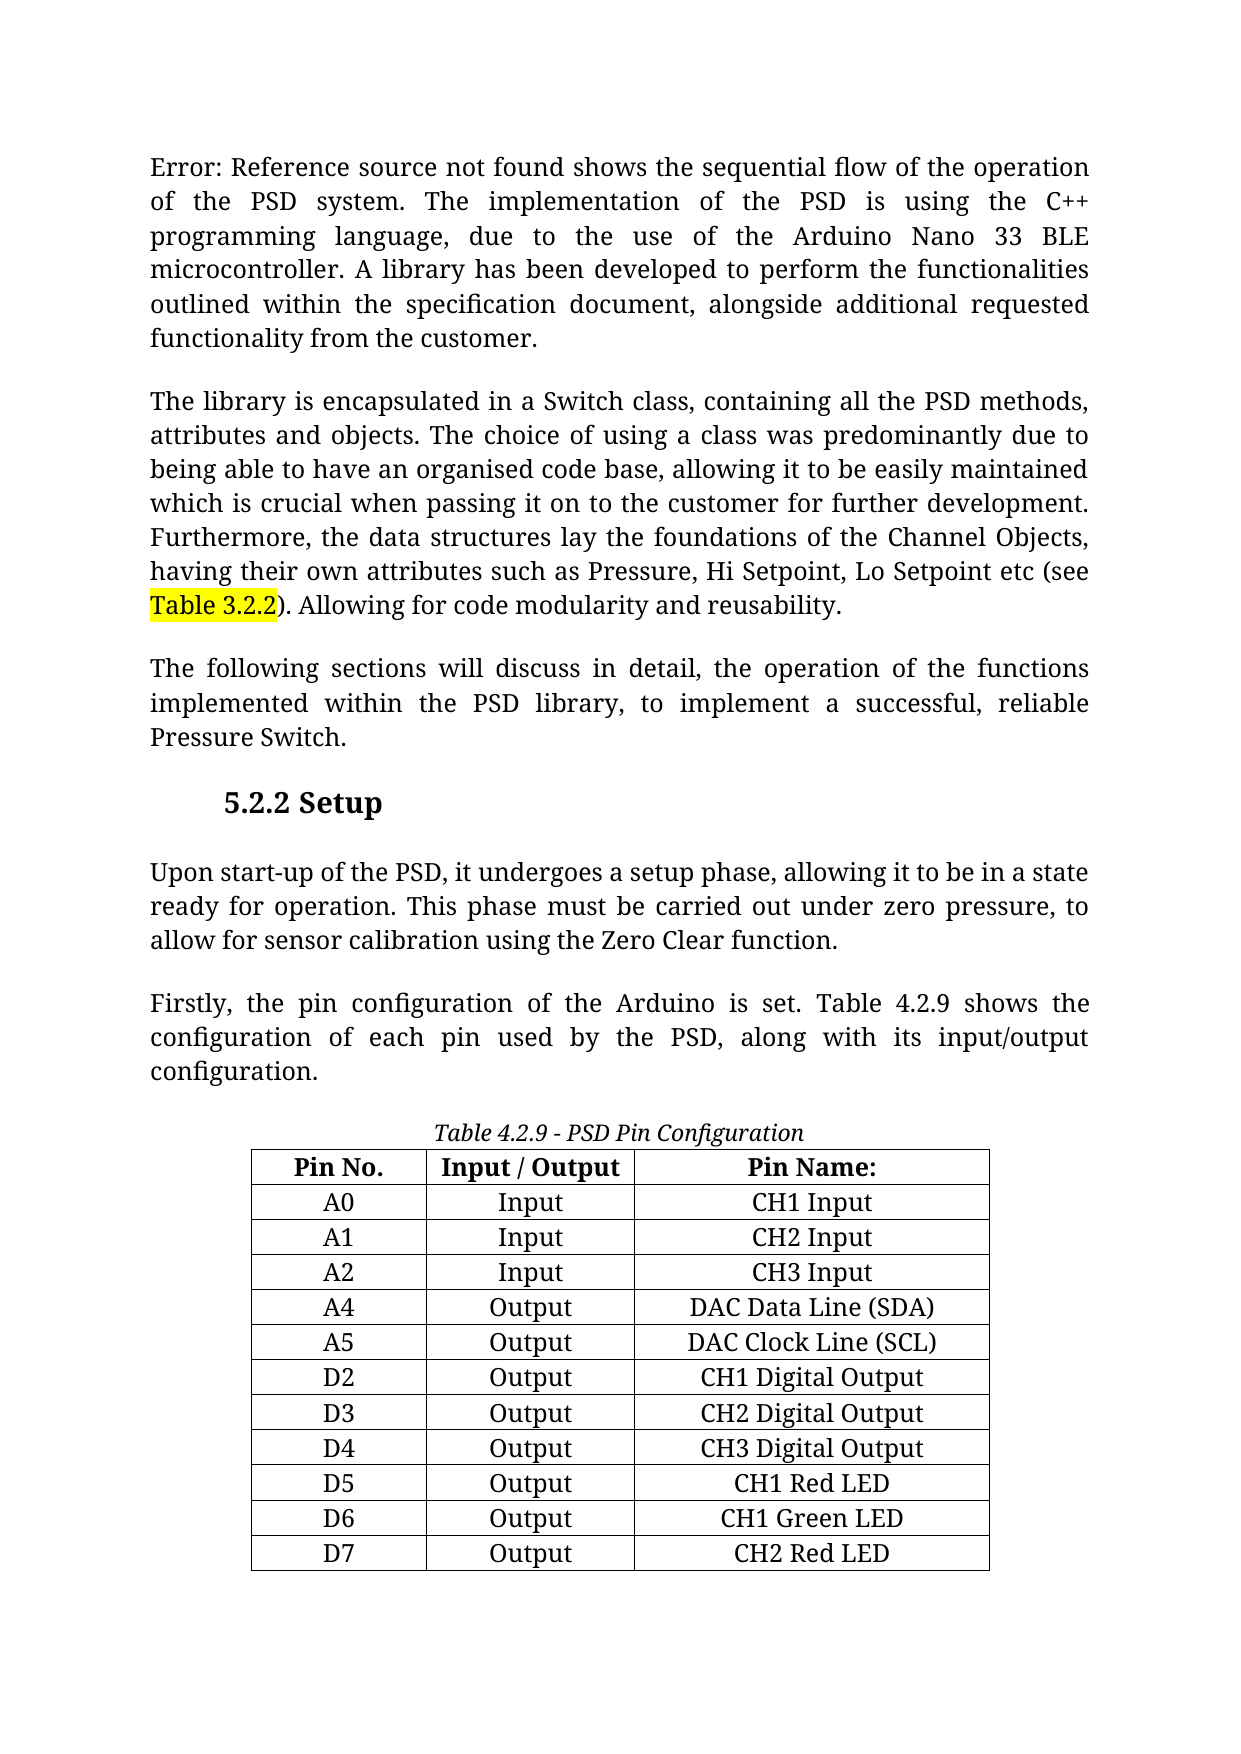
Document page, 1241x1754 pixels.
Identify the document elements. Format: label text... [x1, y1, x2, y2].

table_cell Output [427, 1430, 634, 1464]
table_cell DAC Clock Line (SCL) [635, 1325, 989, 1359]
table_cell Output [427, 1465, 634, 1499]
table_cell D3 [252, 1395, 426, 1429]
table_cell Input [427, 1255, 634, 1289]
table_cell Output [427, 1325, 634, 1359]
table_cell A5 [252, 1325, 426, 1359]
subtitle Setup [224, 782, 1090, 822]
table_cell CH3 Digital Output [635, 1430, 989, 1464]
text The following sections will discuss in detail, the operation of the functions implemented within the PSD library, to implement a successful, reliable Pressure Switch. [150, 651, 1090, 753]
table_header Pin No. [252, 1150, 426, 1183]
table_cell CH3 Input [635, 1255, 989, 1289]
table_cell CH1 Red LED [635, 1465, 989, 1499]
table_cell Output [427, 1360, 634, 1394]
table_cell A1 [252, 1220, 426, 1254]
table_cell D4 [252, 1430, 426, 1464]
table_cell CH1 Green LED [635, 1501, 989, 1534]
table_cell D5 [252, 1465, 426, 1499]
text Upon start-up of the PSD, it undergoes a setup phase, allowing it to be in a state ready for operation. This phase must be carried out under zero pressure, to allow for sensor calibration using the Zero Clear function. [150, 854, 1090, 957]
table_cell CH1 Digital Output [635, 1360, 989, 1394]
table_cell Input [427, 1185, 634, 1219]
table_cell A0 [252, 1185, 426, 1219]
table_cell CH2 Digital Output [635, 1395, 989, 1429]
table_cell CH2 Red LED [635, 1536, 989, 1570]
table_header Input / Output [427, 1150, 634, 1183]
text The library is encapsulated in a Switch class, containing all the PSD methods, attributes and objects. The choice of using a class was predominantly due to being able to have an organised code base, allowing it to be easily maintained which is crucial when passing it on to the customer for further development. Furthermore, the data structures lay the foundations of the Channel Objects, having their own attributes such as Pressure, Hi Setpoint, Lo Setpoint etc (see Table 3.2.2). Allowing for code modularity and reusability. [150, 383, 1090, 622]
table_cell Output [427, 1536, 634, 1570]
table_cell A4 [252, 1290, 426, 1324]
table_cell DAC Data Line (SDA) [635, 1290, 989, 1324]
table_header Pin Name: [635, 1150, 989, 1183]
table_cell D6 [252, 1501, 426, 1534]
table_cell D7 [252, 1536, 426, 1570]
table_cell Output [427, 1290, 634, 1324]
table_cell CH2 Input [635, 1220, 989, 1254]
table_cell A2 [252, 1255, 426, 1289]
table_cell Input [427, 1220, 634, 1254]
table_cell CH1 Input [635, 1185, 989, 1219]
table_cell Output [427, 1501, 634, 1534]
table_cell D2 [252, 1360, 426, 1394]
table_cell Output [427, 1395, 634, 1429]
